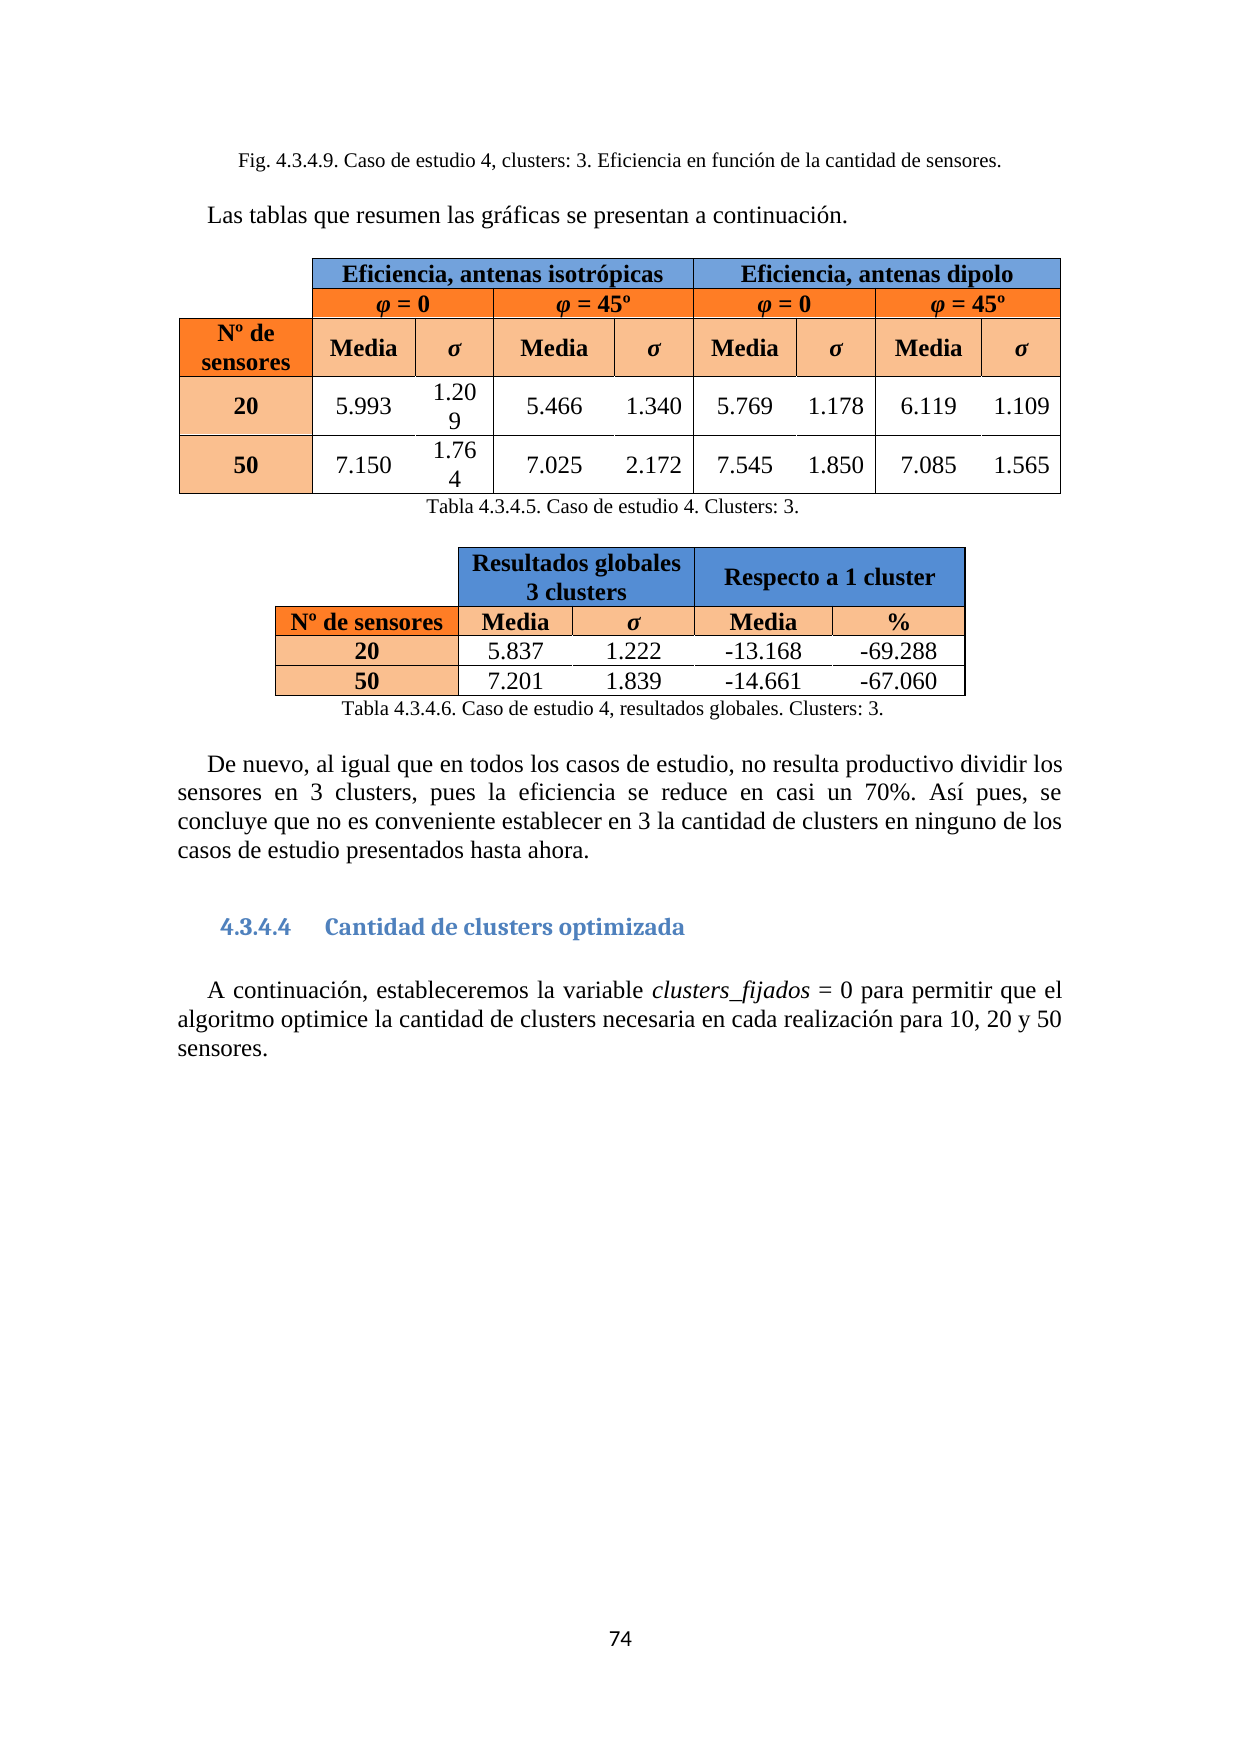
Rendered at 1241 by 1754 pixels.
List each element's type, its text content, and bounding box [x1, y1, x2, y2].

table_cell σ [573, 607, 694, 635]
table_cell 1.850 [797, 436, 875, 493]
table_cell 7.150 [313, 436, 415, 493]
table_cell σ [982, 319, 1060, 376]
table_cell -67.060 [833, 666, 964, 695]
text Tabla 4.3.4.6. Caso de estudio 4, resultados globales. Clusters: 3. [0, 696, 1226, 720]
table_cell 50 [180, 436, 312, 493]
table_cell σ [615, 319, 693, 376]
table_cell 1.222 [573, 636, 694, 665]
text A continuación, estableceremos la variable clusters_fijados = 0 para permitir que el algoritmo optimice la cantidad de clusters necesaria en cada realización para 10, 20 y 50 sensores. [177, 975, 1063, 1061]
subtitle Cantidad de clusters optimizada [220, 913, 1063, 942]
table_cell 1.109 [982, 377, 1060, 434]
table_cell -69.288 [833, 636, 964, 665]
table_cell 1.764 [416, 436, 493, 493]
table_cell 5.769 [694, 377, 796, 434]
table_cell φ = 0 [313, 289, 493, 317]
text Las tablas que resumen las gráficas se presentan a continuación. [177, 200, 1063, 229]
table_cell Media [694, 319, 796, 376]
table_cell Nº de sensores [180, 319, 312, 376]
table_cell σ [416, 319, 493, 376]
table_cell 20 [180, 377, 312, 434]
table_cell -13.168 [695, 636, 832, 665]
table_cell 5.466 [494, 377, 614, 434]
table_cell 7.201 [459, 666, 572, 695]
table_cell 7.545 [694, 436, 796, 493]
text De nuevo, al igual que en todos los casos de estudio, no resulta productivo dividir los sensores en 3 clusters, pues la eficiencia se reduce en casi un 70%. Así pues, se concluye que no es conveniente establecer en 3 la cantidad de clusters en ninguno de los casos de estudio presentados hasta ahora. [177, 749, 1063, 864]
table_header Resultados globales 3 clusters [459, 548, 694, 606]
table_cell 7.085 [876, 436, 981, 493]
table_cell 50 [276, 666, 458, 695]
table_cell Media [876, 319, 981, 376]
table_header Eficiencia, antenas dipolo [694, 259, 1060, 288]
table_cell Media [494, 319, 614, 376]
table_cell 7.025 [494, 436, 614, 493]
table_cell 5.837 [459, 636, 572, 665]
table_cell Media [313, 319, 415, 376]
table_cell 1.209 [416, 377, 493, 434]
table_cell 1.839 [573, 666, 694, 695]
table_cell -14.661 [695, 666, 832, 695]
table_cell φ = 45º [876, 289, 1060, 317]
table_cell 6.119 [876, 377, 981, 434]
table_cell φ = 0 [694, 289, 875, 317]
table_cell 2.172 [615, 436, 693, 493]
table_cell 1.178 [797, 377, 875, 434]
table_cell 1.340 [615, 377, 693, 434]
table_cell 1.565 [982, 436, 1060, 493]
table_cell Nº de sensores [276, 607, 458, 635]
table_cell Media [459, 607, 572, 635]
table_cell φ = 45º [494, 289, 693, 317]
text Tabla 4.3.4.5. Caso de estudio 4. Clusters: 3. [0, 494, 1226, 518]
table_cell % [833, 607, 964, 635]
table_cell 5.993 [313, 377, 415, 434]
table_header Eficiencia, antenas isotrópicas [313, 259, 693, 288]
table_cell Media [695, 607, 832, 635]
table_cell 20 [276, 636, 458, 665]
text Fig. 4.3.4.9. Caso de estudio 4, clusters: 3. Eficiencia en función de la cantidad de sensores. [177, 148, 1063, 172]
table_cell σ [797, 319, 875, 376]
table_header Respecto a 1 cluster [695, 548, 964, 606]
